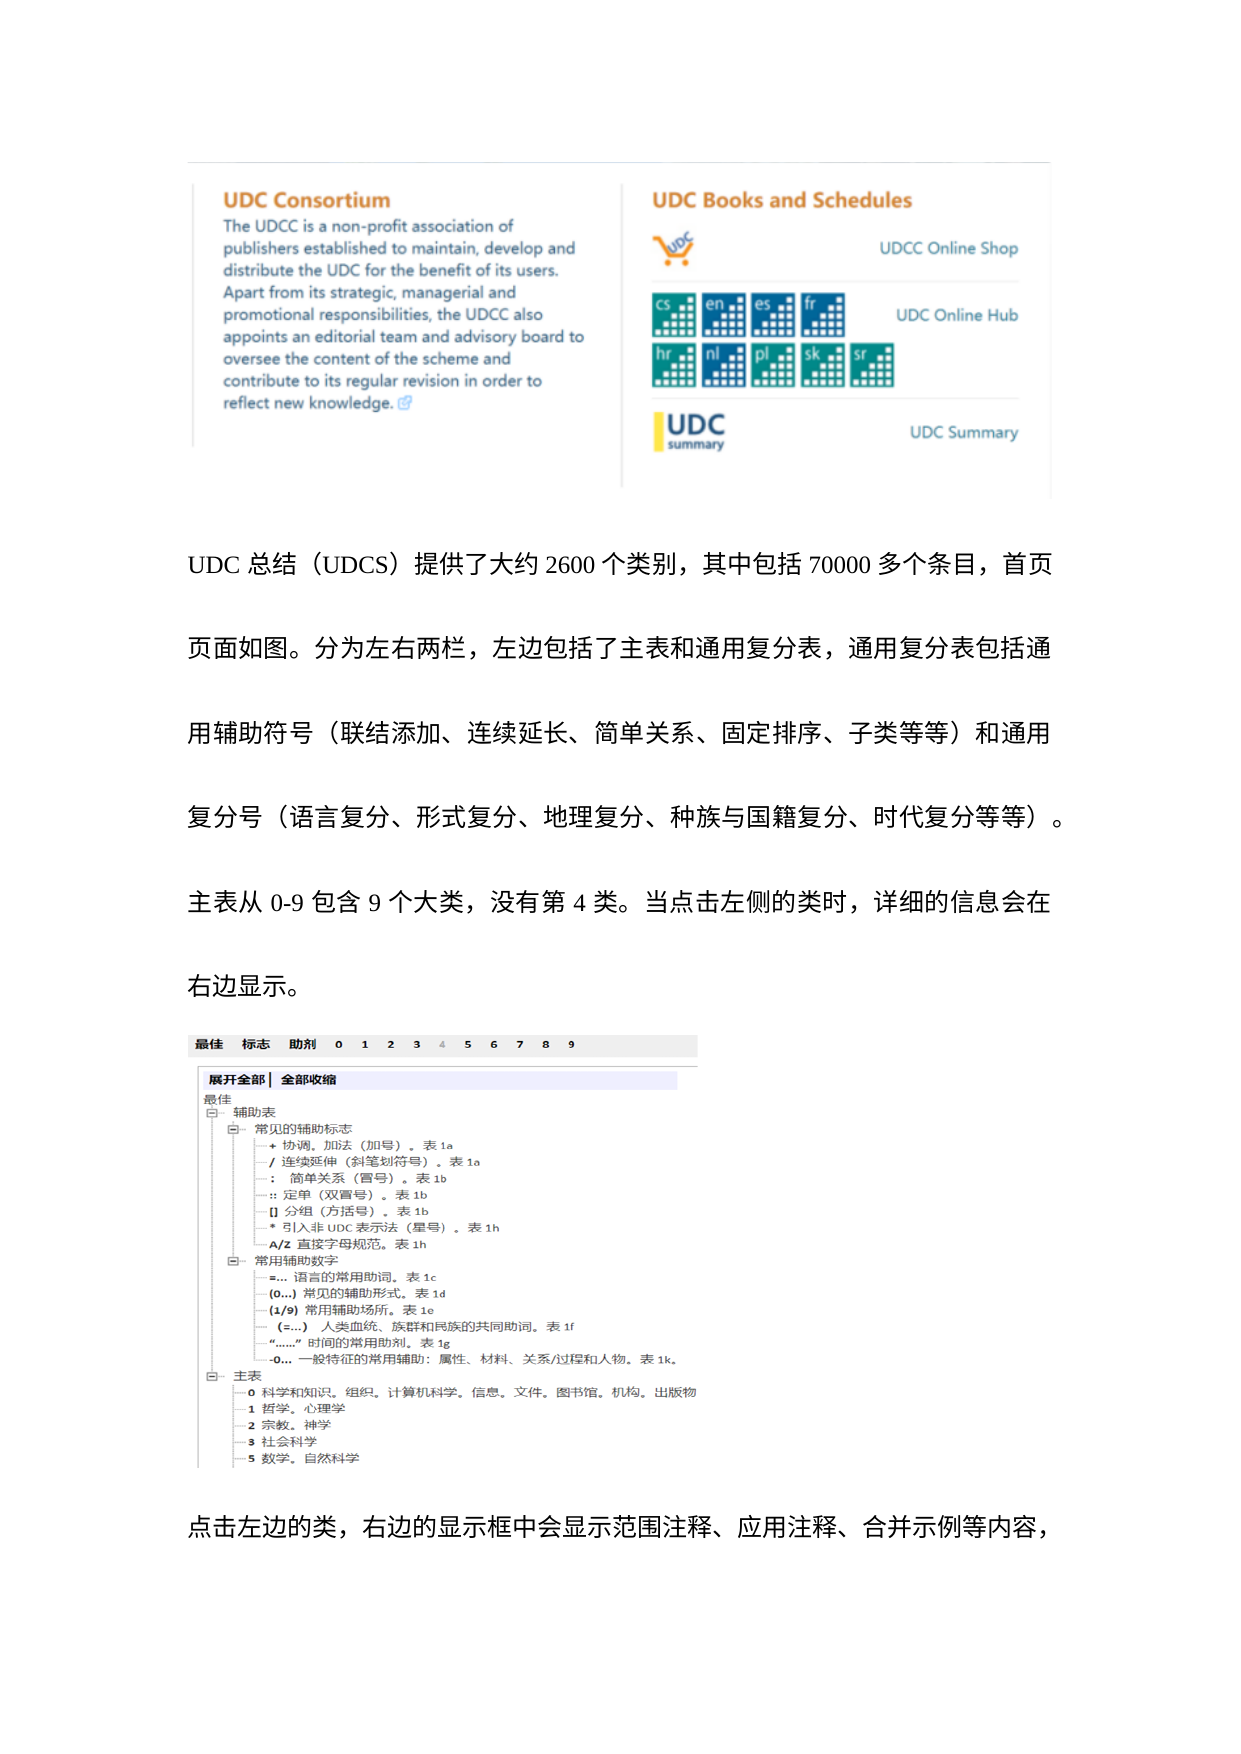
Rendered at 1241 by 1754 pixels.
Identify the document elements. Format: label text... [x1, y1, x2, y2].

picture [187, 1027, 698, 1475]
picture [187, 162, 1052, 499]
list UDC 总结（UDCS）提供了大约 2600 个类别，其中包括 70000 多个条目，首页页面如图。分为左右两栏，左边包括了主表和通用复分表，通用复分表包括通用辅助符号（联结添加、连续延长、简单关系、固定排序、子类等等）和通用复分号（语言复分、形式复分、地理复分、种族与国籍复分、时代复分等等）。主表从 0-9 包含 9 个大类，没有第 4 类。当点击左侧的类时，详细的信息会在右边显示。 [187, 530, 1053, 1017]
list 点击左边的类，右边的显示框中会显示范围注释、应用注释、合并示例等内容， [187, 1493, 1053, 1558]
